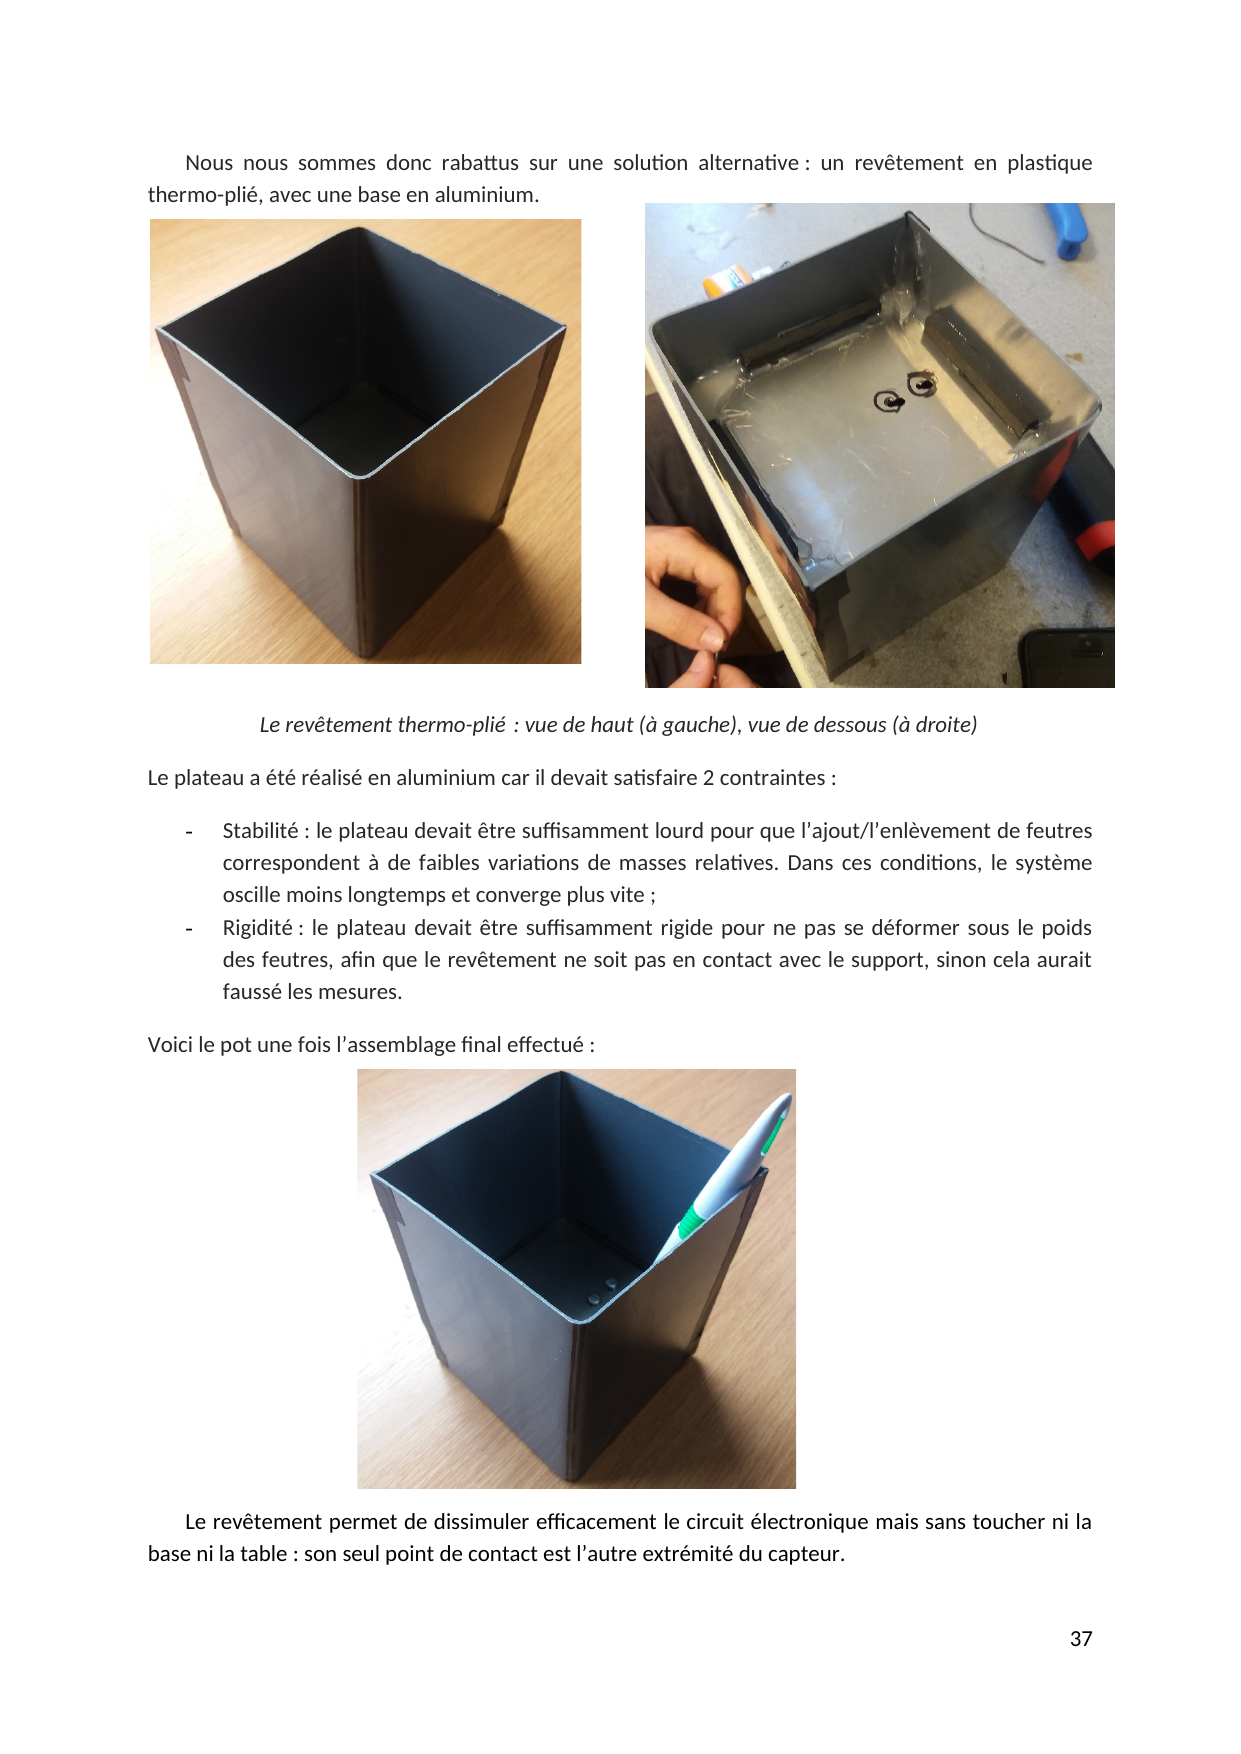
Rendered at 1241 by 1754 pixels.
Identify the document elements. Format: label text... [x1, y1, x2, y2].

picture [150, 219, 582, 664]
picture [357, 1069, 797, 1489]
text Le revêtement permet de dissimuler efficacement le circuit électronique mais sans toucher ni la base ni la table : son seul point de contact est l’autre extrémité du capteur. [148, 1507, 1093, 1567]
text Le revêtement thermo-plié : vue de haut (à gauche), vue de dessous (à droite) [148, 710, 1093, 738]
picture [645, 203, 1115, 688]
text Voici le pot une fois l’assemblage final effectué : [148, 1030, 1093, 1058]
list Stabilité : le plateau devait être suffisamment lourd pour que l’ajout/l’enlèvement de feutres correspondent à de faibles variations de masses relatives. Dans ces conditions, le système oscille moins longtemps et converge plus vite ; [185, 816, 1093, 908]
text Nous nous sommes donc rabattus sur une solution alternative : un revêtement en plastique thermo-plié, avec une base en aluminium. [148, 148, 1093, 208]
list Rigidité : le plateau devait être suffisamment rigide pour ne pas se déformer sous le poids des feutres, afin que le revêtement ne soit pas en contact avec le support, sinon cela aurait faussé les mesures. [185, 913, 1093, 1005]
text Le plateau a été réalisé en aluminium car il devait satisfaire 2 contraintes : [148, 763, 1093, 791]
